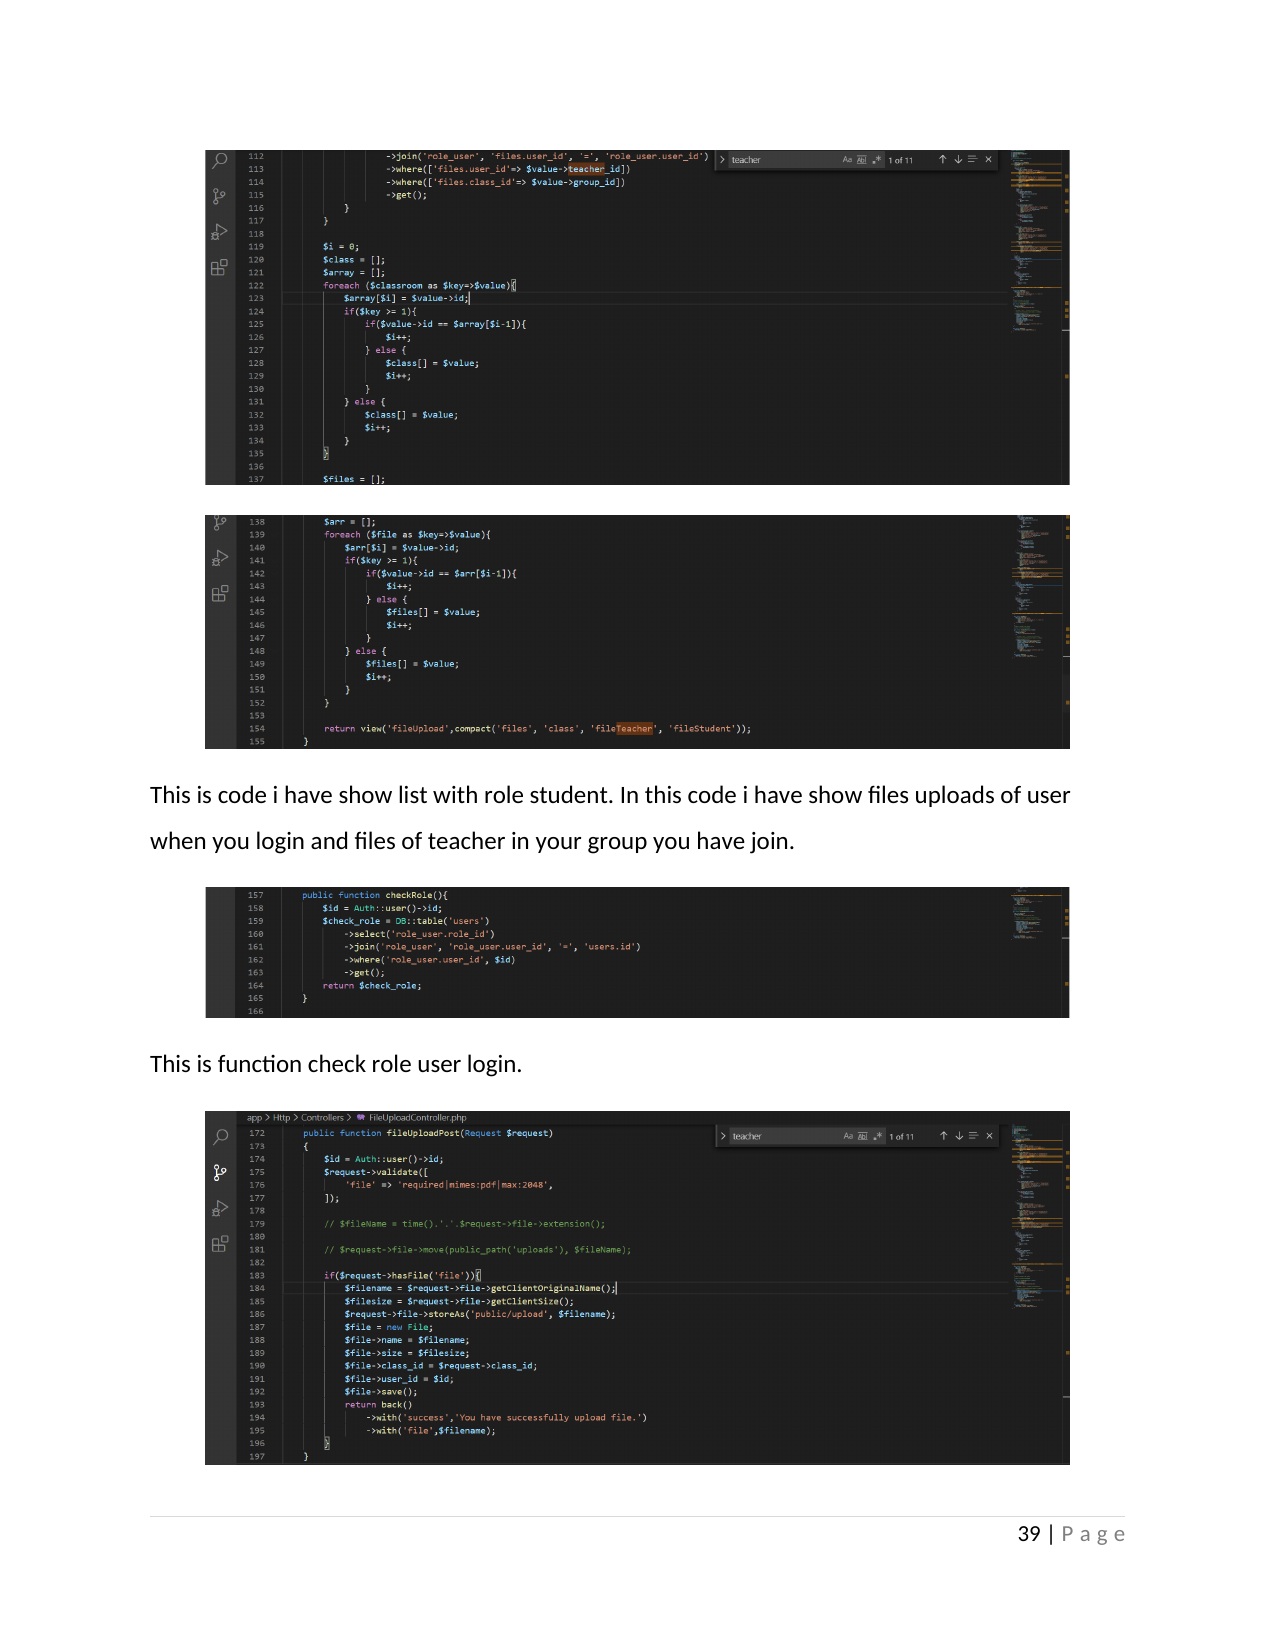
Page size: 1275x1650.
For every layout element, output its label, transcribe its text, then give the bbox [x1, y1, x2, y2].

picture [205, 150, 1070, 485]
picture [205, 1111, 1070, 1465]
text This is function check role user login. [150, 1049, 1125, 1079]
picture [205, 515, 1070, 749]
picture [205, 887, 1070, 1018]
text This is code i have show list with role student. In this code i have show files uploads of user when you login and files of teacher in your group you have join. [150, 779, 1125, 855]
